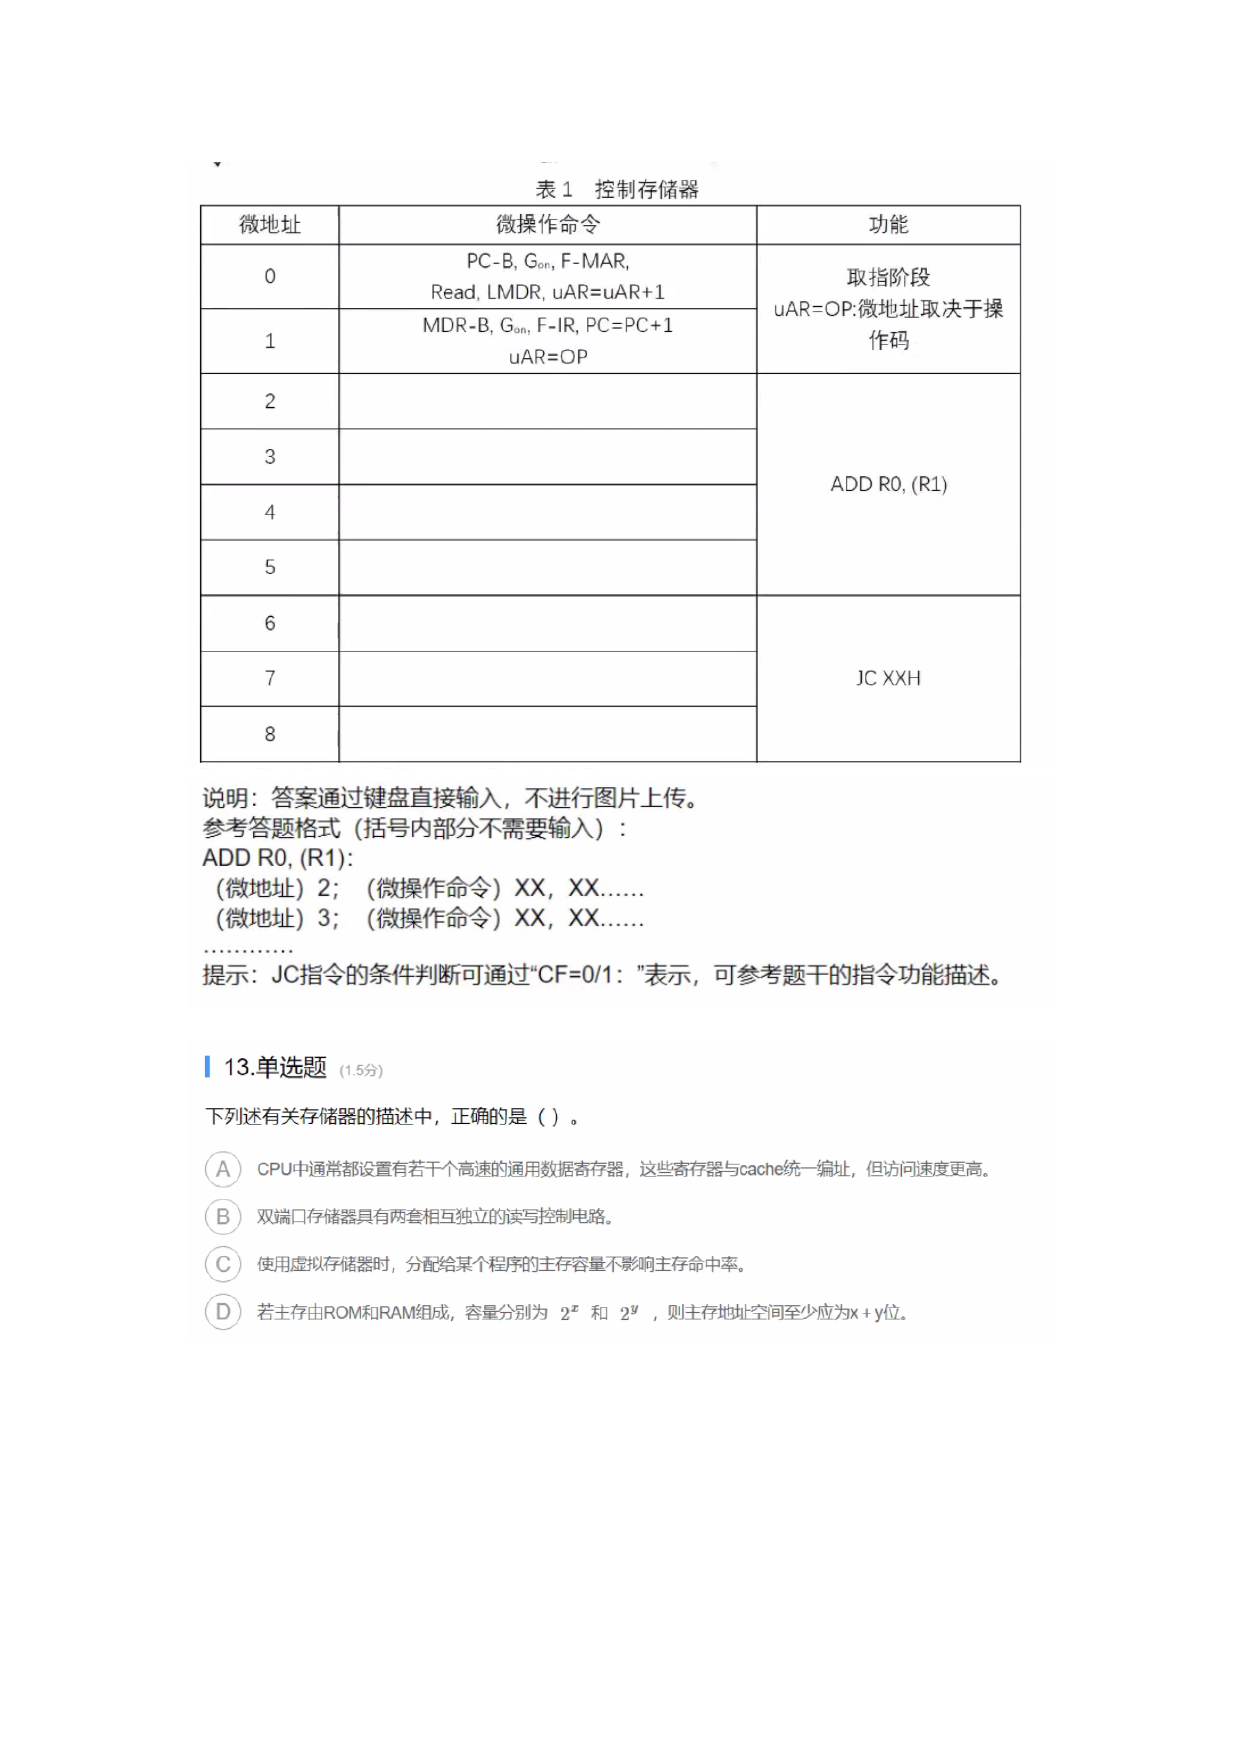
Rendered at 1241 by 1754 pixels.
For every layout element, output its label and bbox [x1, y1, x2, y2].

picture [187, 779, 1053, 1009]
picture [187, 1039, 1053, 1342]
picture [187, 162, 1053, 769]
